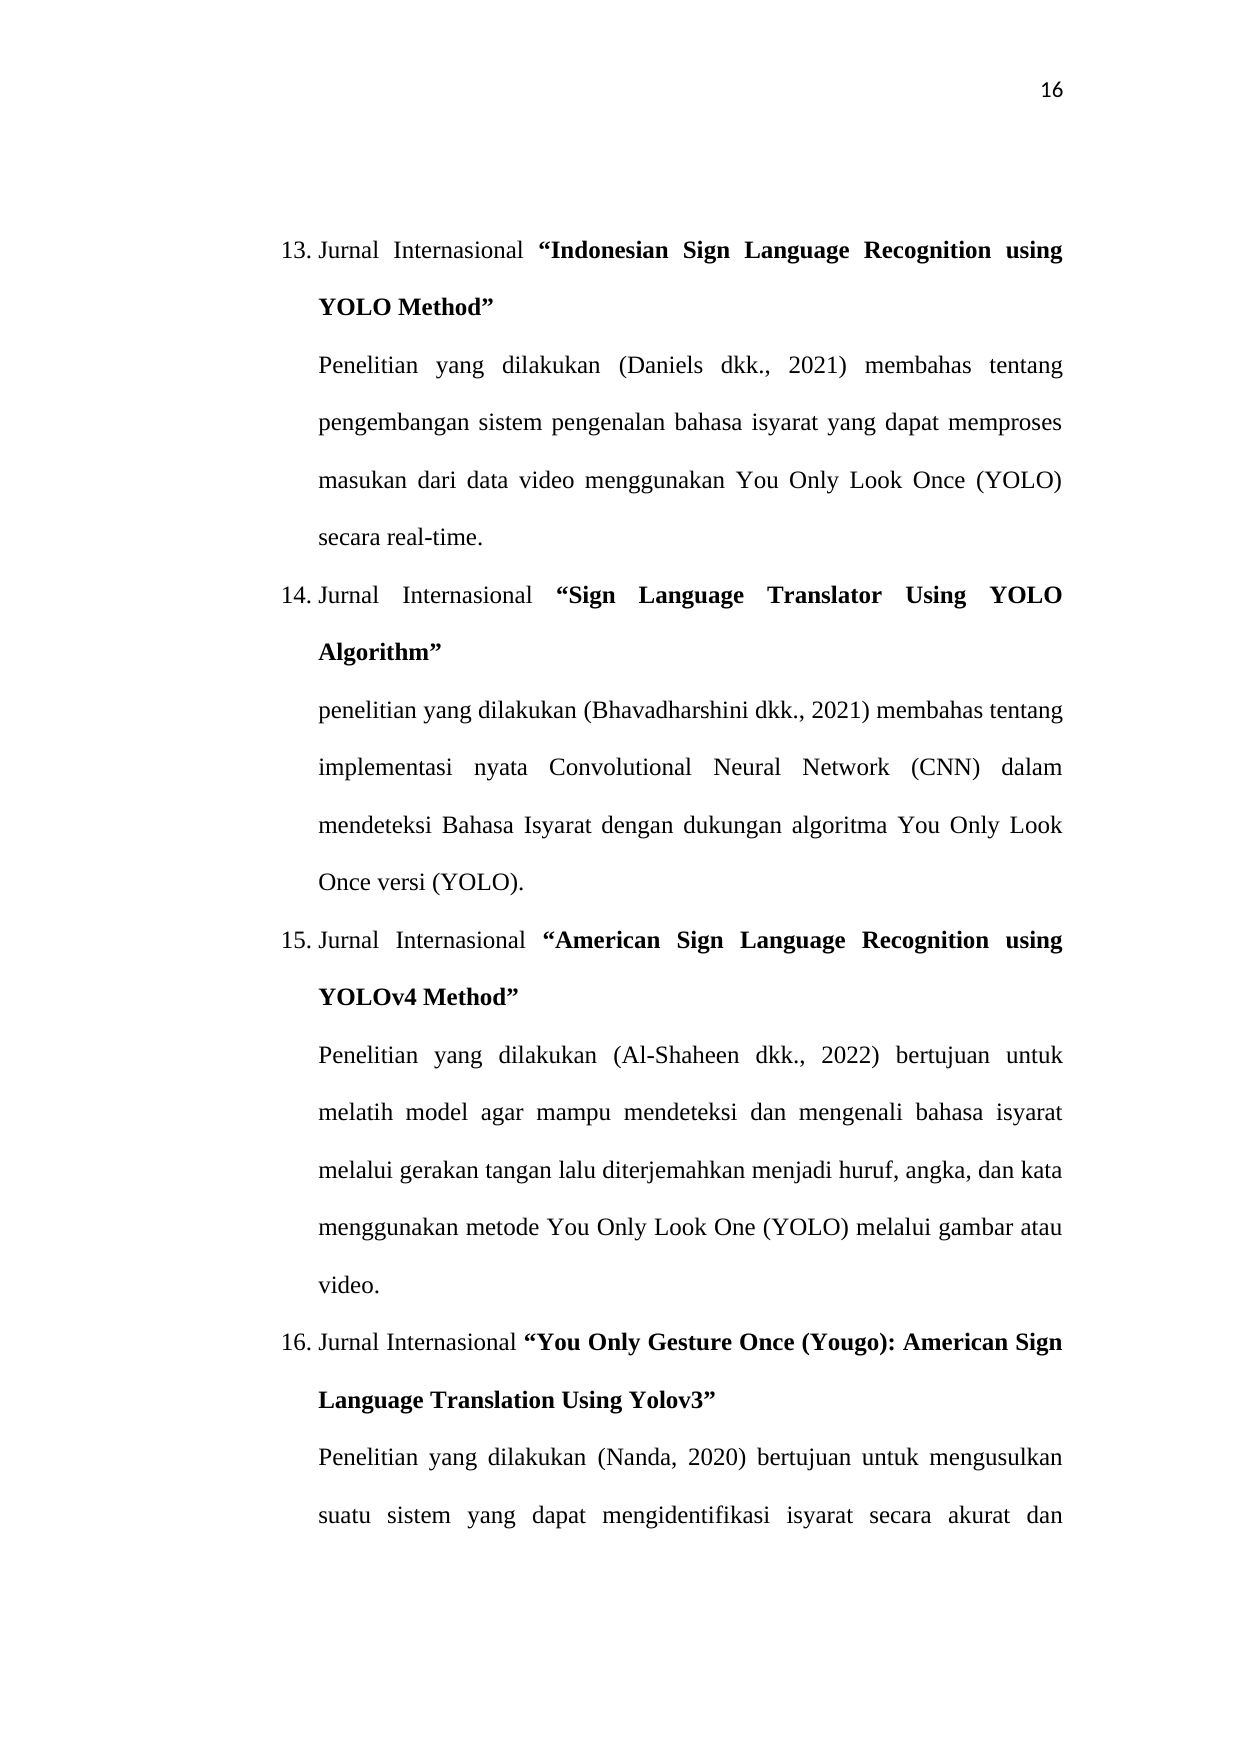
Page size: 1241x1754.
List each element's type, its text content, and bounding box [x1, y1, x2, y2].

list Penelitian yang dilakukan (Al-Shaheen dkk., 2022) bertujuan untuk melatih model agar mampu mendeteksi dan mengenali bahasa isyarat melalui gerakan tangan lalu diterjemahkan menjadi huruf, angka, dan kata menggunakan metode You Only Look One (YOLO) melalui gambar atau video. [318, 1040, 1063, 1298]
list Jurnal Internasional “Sign Language Translator Using YOLO Algorithm” [281, 580, 1063, 666]
list Jurnal Internasional “Indonesian Sign Language Recognition using YOLO Method” [281, 235, 1063, 321]
list Jurnal Internasional “You Only Gesture Once (Yougo): American Sign Language Translation Using Yolov3” [281, 1327, 1063, 1413]
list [318, 1442, 1063, 1528]
list Jurnal Internasional “American Sign Language Recognition using YOLOv4 Method” [281, 925, 1063, 1011]
list penelitian yang dilakukan (Bhavadharshini dkk., 2021) membahas tentang implementasi nyata Convolutional Neural Network (CNN) dalam mendeteksi Bahasa Isyarat dengan dukungan algoritma You Only Look Once versi (YOLO). [318, 695, 1063, 896]
list Penelitian yang dilakukan (Daniels dkk., 2021) membahas tentang pengembangan sistem pengenalan bahasa isyarat yang dapat memproses masukan dari data video menggunakan You Only Look Once (YOLO) secara real-time. [318, 350, 1063, 551]
